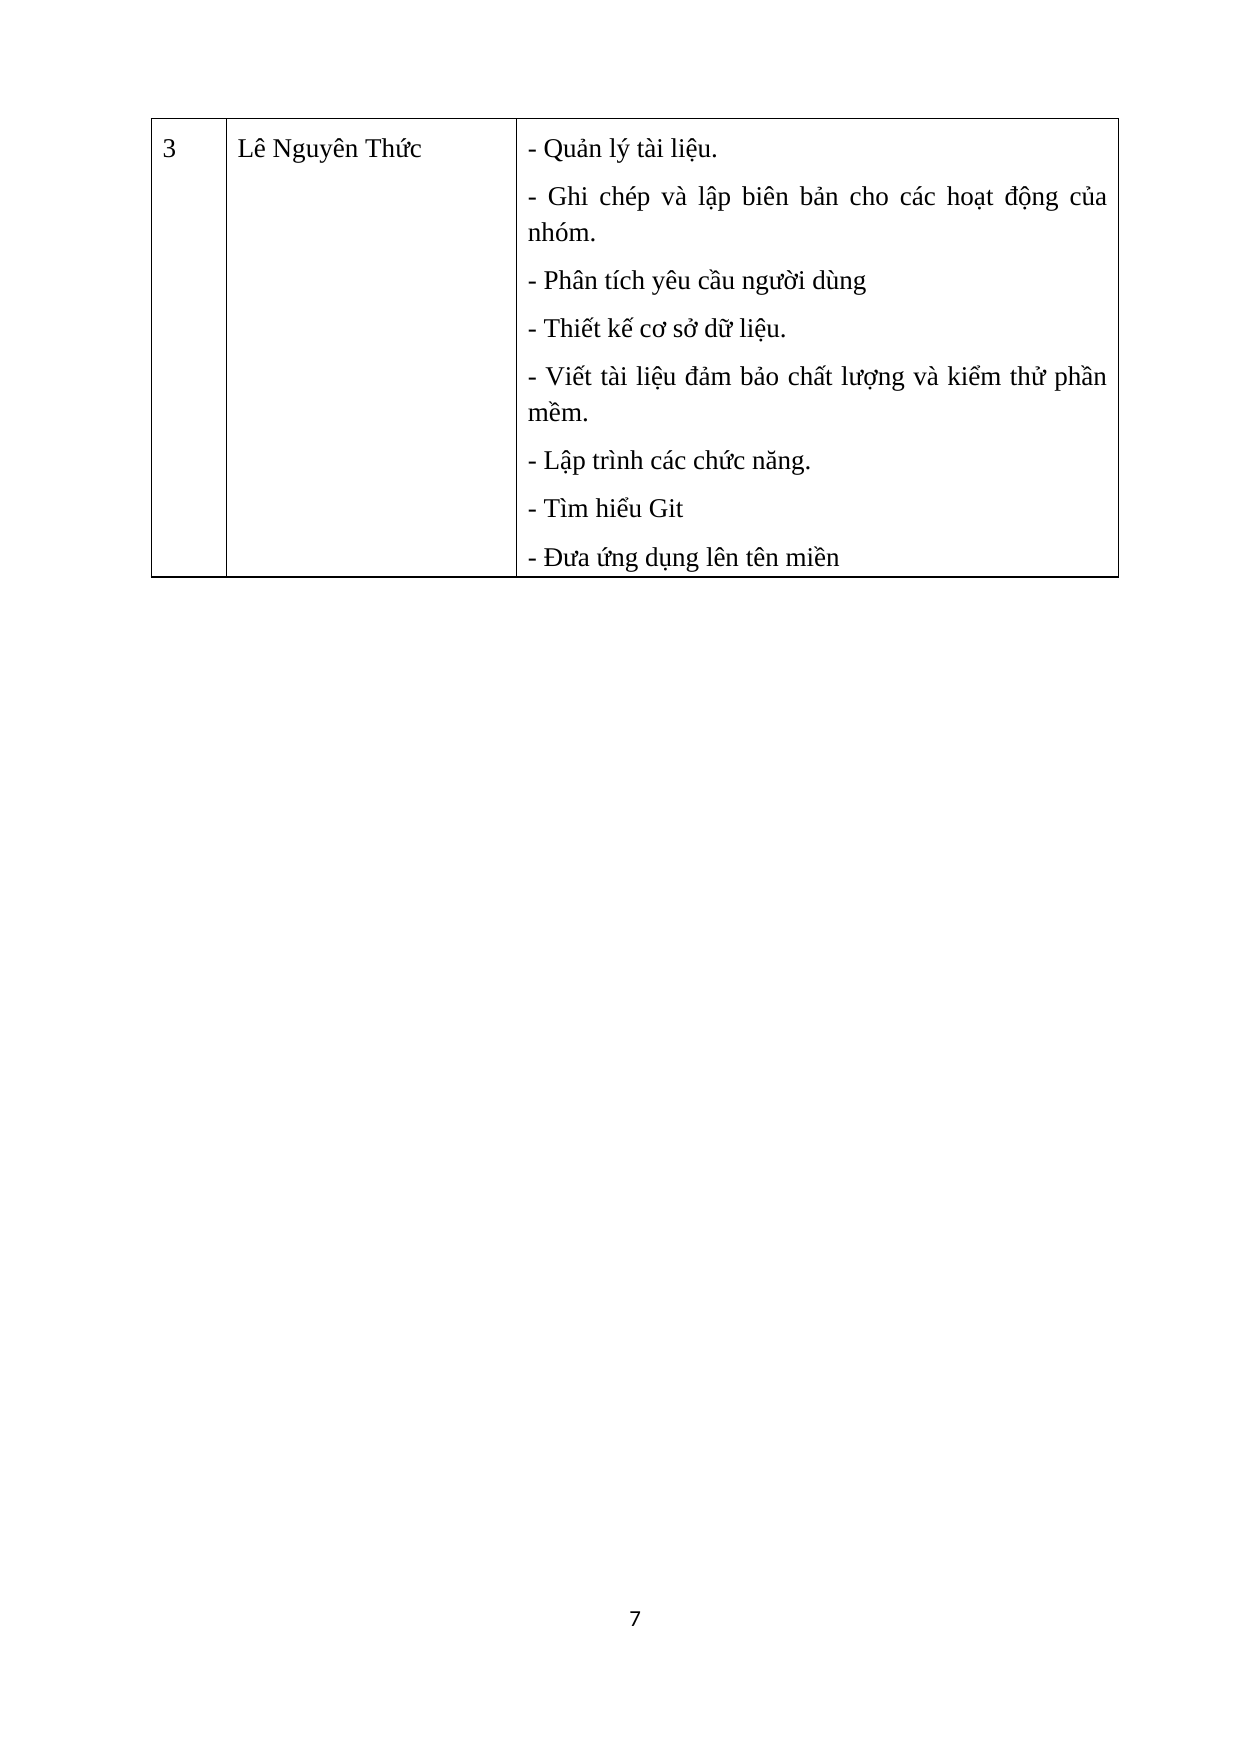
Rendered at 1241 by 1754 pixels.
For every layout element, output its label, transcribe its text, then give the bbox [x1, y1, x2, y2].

table_cell - Quản lý tài liệu. - Ghi chép và lập biên bản cho các hoạt động của nhóm. - Phân tích yêu cầu người dùng - Thiết kế cơ sở dữ liệu. - Viết tài liệu đảm bảo chất lượng và kiểm thử phần mềm. - Lập trình các chức năng. - Tìm hiểu Git - Đưa ứng dụng lên tên miền [517, 119, 1118, 576]
table_cell 3 [152, 119, 226, 576]
table_cell Lê Nguyên Thức [227, 119, 516, 576]
